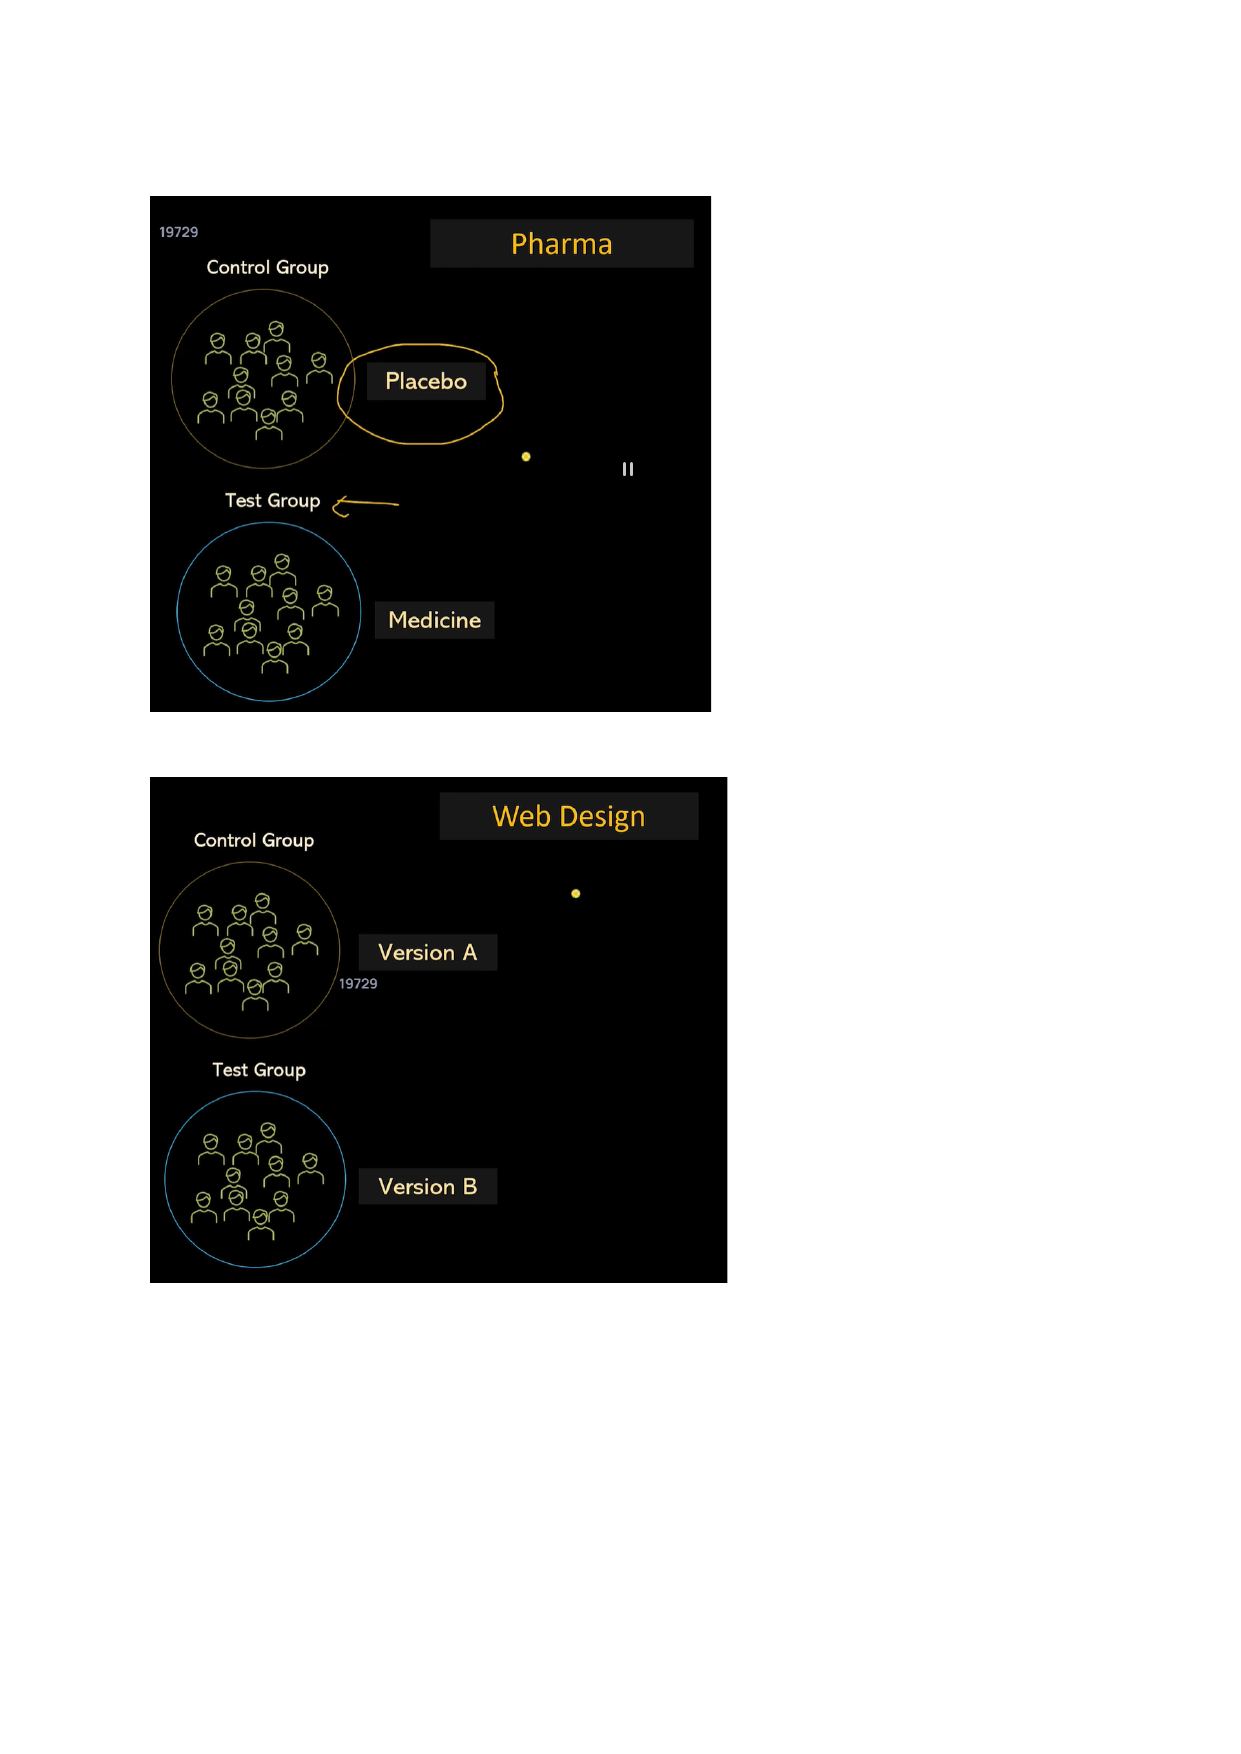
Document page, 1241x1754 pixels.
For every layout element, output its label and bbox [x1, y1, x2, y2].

picture [150, 777, 728, 1283]
picture [150, 196, 712, 712]
